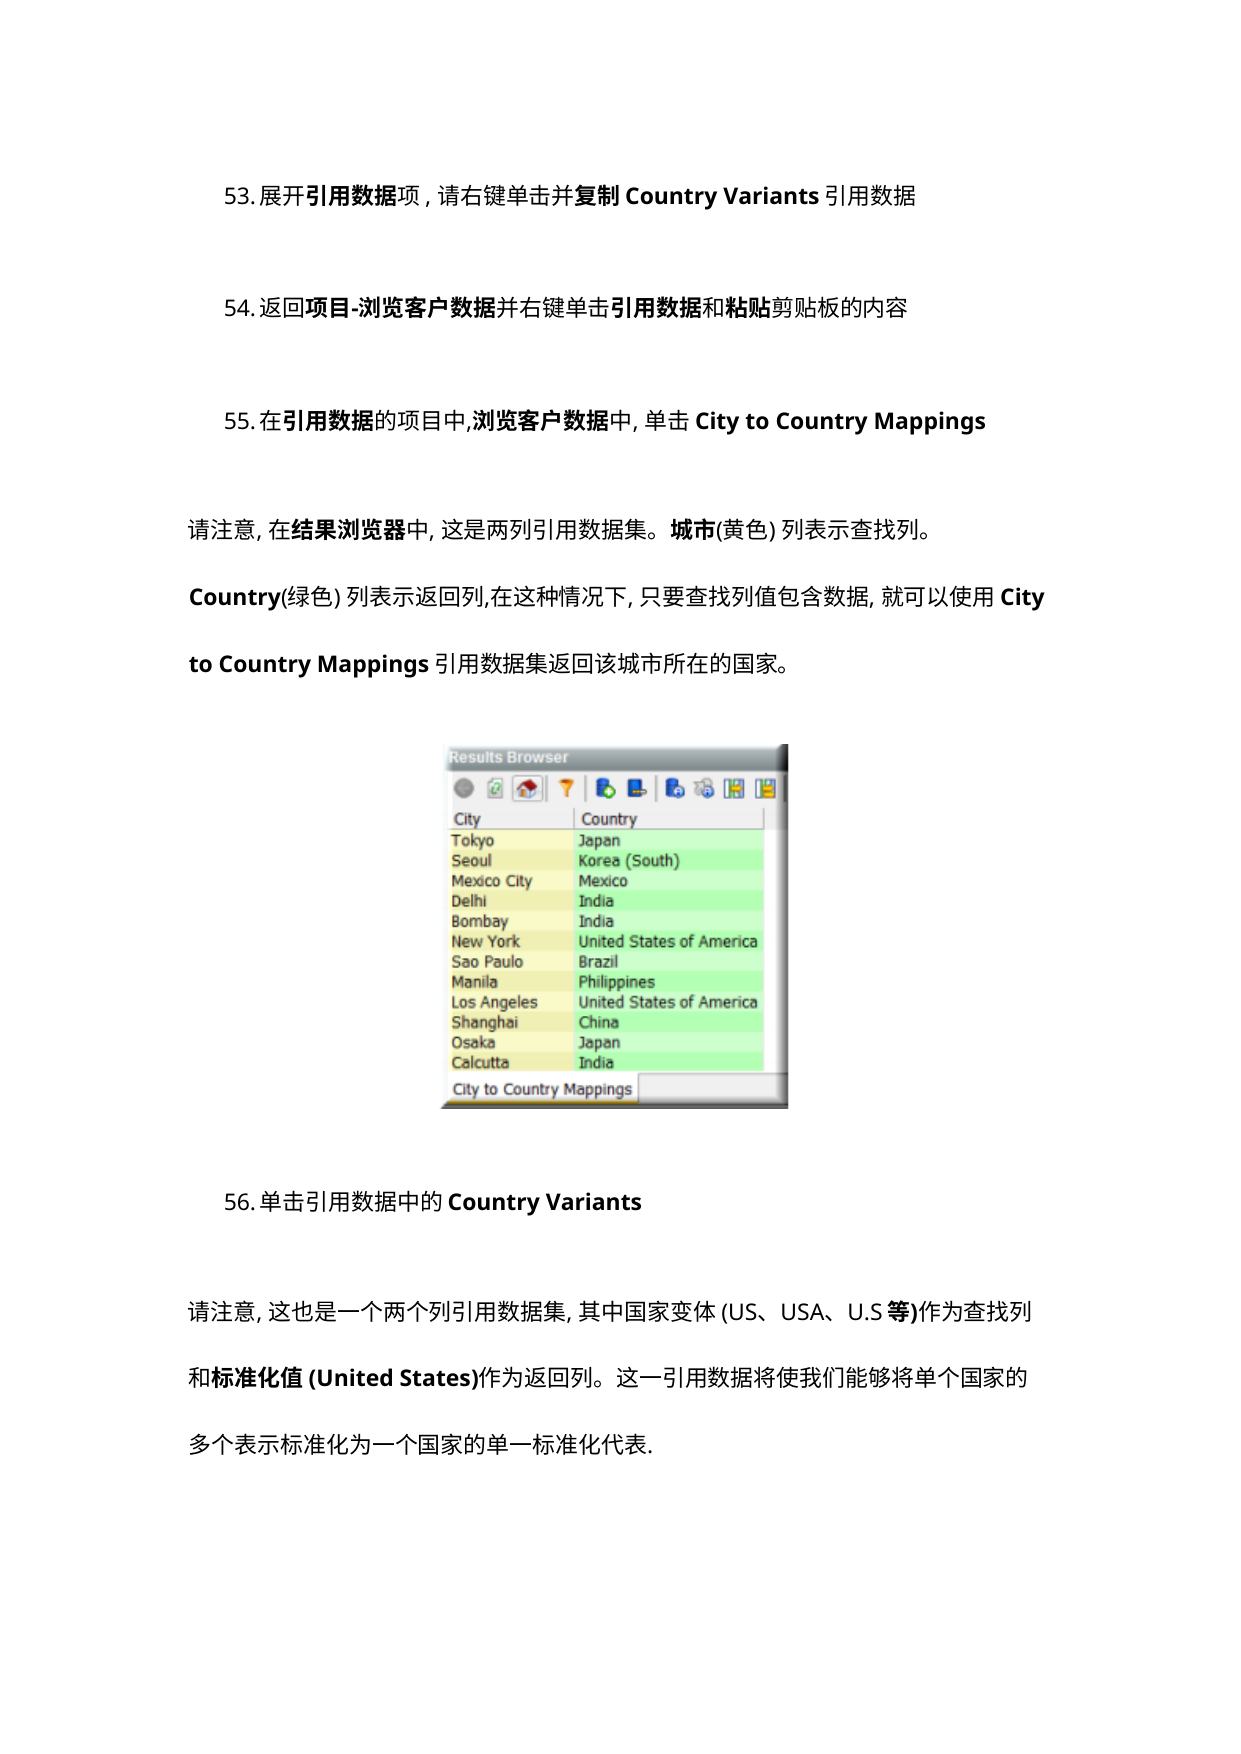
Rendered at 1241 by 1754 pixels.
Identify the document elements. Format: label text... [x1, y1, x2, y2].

picture [437, 744, 790, 1109]
text 54. 返回项目-浏览客户数据并右键单击引用数据和粘贴剪贴板的内容 [223, 274, 1051, 339]
text 55. 在引用数据的项目中,浏览客户数据中, 单击City to Country Mappings [223, 387, 1051, 452]
text 请注意, 这也是一个两个列引用数据集, 其中国家变体 (US、USA、U.S等)作为查找列和标准化值 (United States)作为返回列。这一引用数据将使我们能够将单个国家的多个表示标准化为一个国家的单一标准化代表. [187, 1277, 1051, 1476]
text 53. 展开引用数据项 , 请右键单击并复制Country Variants引用数据 [223, 162, 1051, 227]
text 56. 单击引用数据中的Country Variants [223, 1168, 1051, 1233]
text 请注意, 在结果浏览器中, 这是两列引用数据集。城市(黄色) 列表示查找列。Country(绿色) 列表示返回列,在这种情况下, 只要查找列值包含数据, 就可以使用City to Country Mappings引用数据集返回该城市所在的国家。 [187, 496, 1051, 694]
